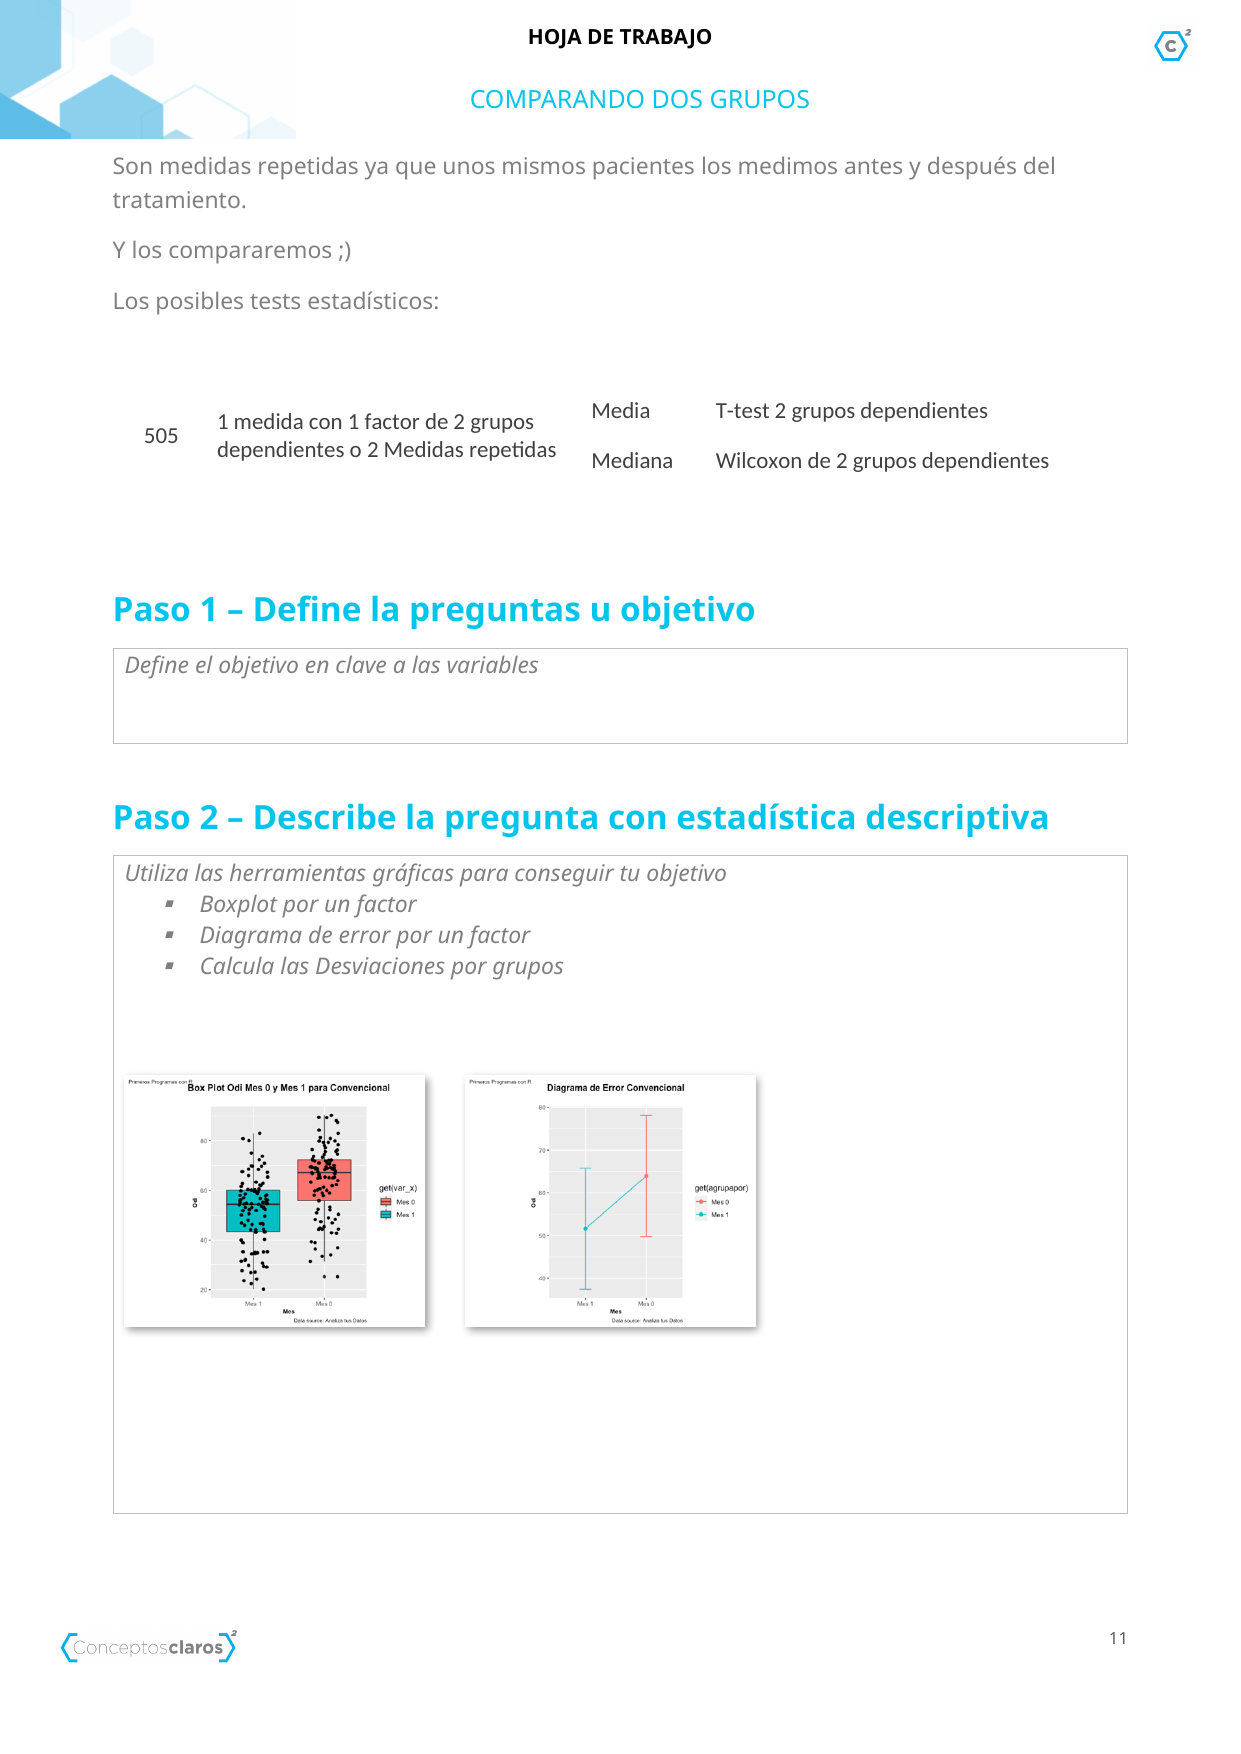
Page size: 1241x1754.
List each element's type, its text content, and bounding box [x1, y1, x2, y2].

picture [1146, 21, 1199, 67]
picture [124, 1075, 425, 1327]
table_cell Wilcoxon de 2 grupos dependientes [708, 435, 1128, 485]
table_header Define el objetivo en clave a las variables [114, 649, 1127, 742]
table_header 1 medida con 1 factor de 2 grupos dependientes o 2 Medidas repetidas [210, 385, 584, 485]
text Y los compararemos ;) [112, 234, 1128, 265]
picture [57, 1627, 241, 1664]
table_header Media [584, 385, 708, 435]
text Los posibles tests estadísticos: [112, 284, 1128, 316]
table_cell Mediana [584, 435, 708, 485]
subtitle Paso 1 – Define la preguntas u objetivo [112, 586, 1128, 632]
picture [465, 1075, 756, 1327]
table_header 505 [113, 385, 209, 485]
text Son medidas repetidas ya que unos mismos pacientes los medimos antes y después del tratamiento. [112, 150, 1128, 215]
subtitle Paso 2 – Describe la pregunta con estadística descriptiva [112, 794, 1128, 839]
picture [0, 0, 296, 139]
table_header T-test 2 grupos dependientes [708, 385, 1128, 435]
table_header Utiliza las herramientas gráficas para conseguir tu objetivo Boxplot por un factor Diagrama de error por un factor Calcula las Desviaciones por grupos [114, 856, 1127, 1513]
